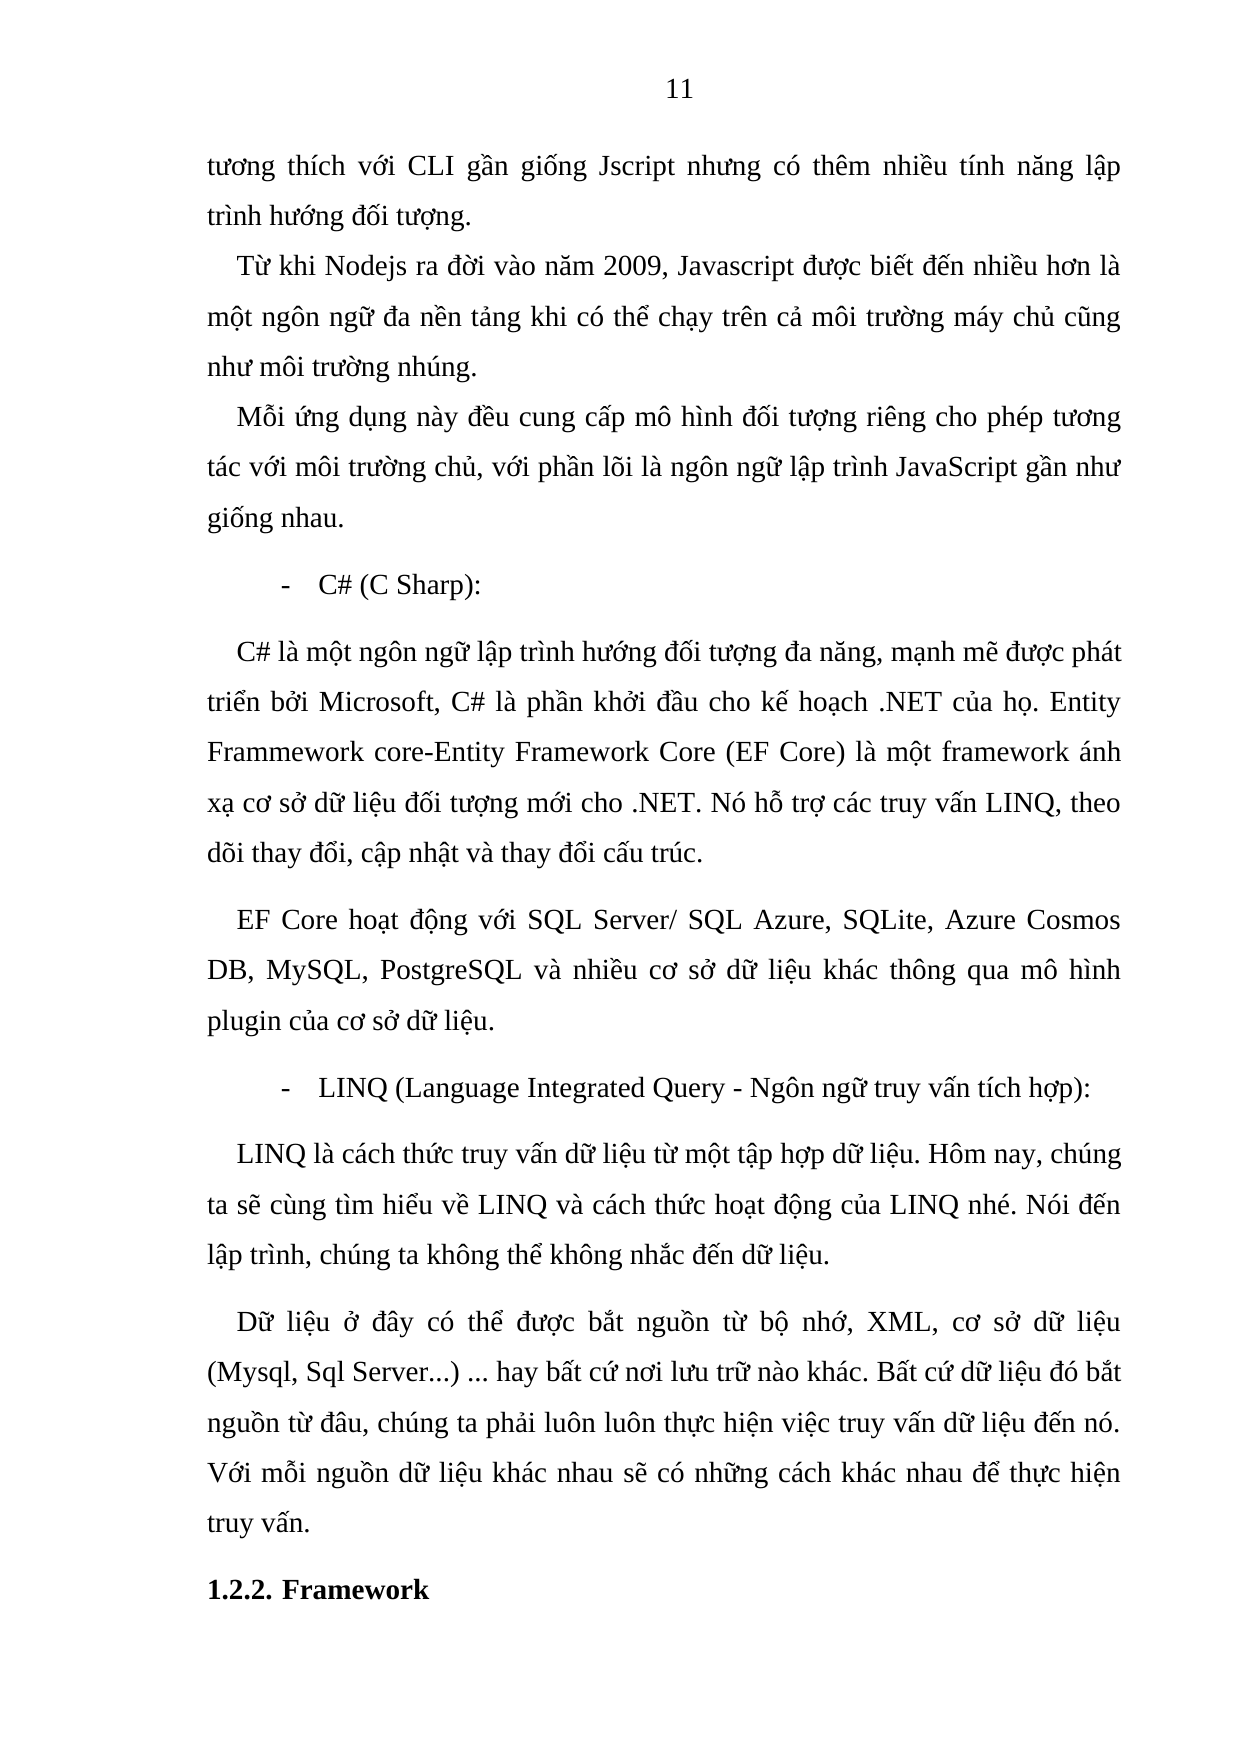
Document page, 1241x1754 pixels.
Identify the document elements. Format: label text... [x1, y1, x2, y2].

text LINQ là cách thức truy vấn dữ liệu từ một tập hợp dữ liệu. Hôm nay, chúng ta sẽ cùng tìm hiểu về LINQ và cách thức hoạt động của LINQ nhé. Nói đến lập trình, chúng ta không thể không nhắc đến dữ liệu. [207, 1137, 1122, 1271]
list Framework [207, 1572, 1122, 1606]
text Mỗi ứng dụng này đều cung cấp mô hình đối tượng riêng cho phép tương tác với môi trường chủ, với phần lõi là ngôn ngữ lập trình JavaScript gần như giống nhau. [207, 399, 1122, 533]
list LINQ (Language Integrated Query - Ngôn ngữ truy vấn tích hợp): [281, 1070, 1122, 1103]
text Dữ liệu ở đây có thể được bắt nguồn từ bộ nhớ, XML, cơ sở dữ liệu (Mysql, Sql Server...) ... hay bất cứ nơi lưu trữ nào khác. Bất cứ dữ liệu đó bắt nguồn từ đâu, chúng ta phải luôn luôn thực hiện việc truy vấn dữ liệu đến nó. Với mỗi nguồn dữ liệu khác nhau sẽ có những cách khác nhau để thực hiện truy vấn. [207, 1304, 1122, 1539]
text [207, 148, 1122, 232]
text EF Core hoạt động với SQL Server/ SQL Azure, SQLite, Azure Cosmos DB, MySQL, PostgreSQL và nhiều cơ sở dữ liệu khác thông qua mô hình plugin của cơ sở dữ liệu. [207, 902, 1122, 1036]
text C# là một ngôn ngữ lập trình hướng đối tượng đa năng, mạnh mẽ được phát triển bởi Microsoft, C# là phần khởi đầu cho kế hoạch .NET của họ. Entity Frammework core-Entity Framework Core (EF Core) là một framework ánh xạ cơ sở dữ liệu đối tượng mới cho .NET. Nó hỗ trợ các truy vấn LINQ, theo dõi thay đổi, cập nhật và thay đổi cấu trúc. [207, 634, 1122, 869]
text Từ khi Nodejs ra đời vào năm 2009, Javascript được biết đến nhiều hơn là một ngôn ngữ đa nền tảng khi có thể chạy trên cả môi trường máy chủ cũng như môi trường nhúng. [207, 248, 1122, 382]
list C# (C Sharp): [281, 567, 1122, 600]
